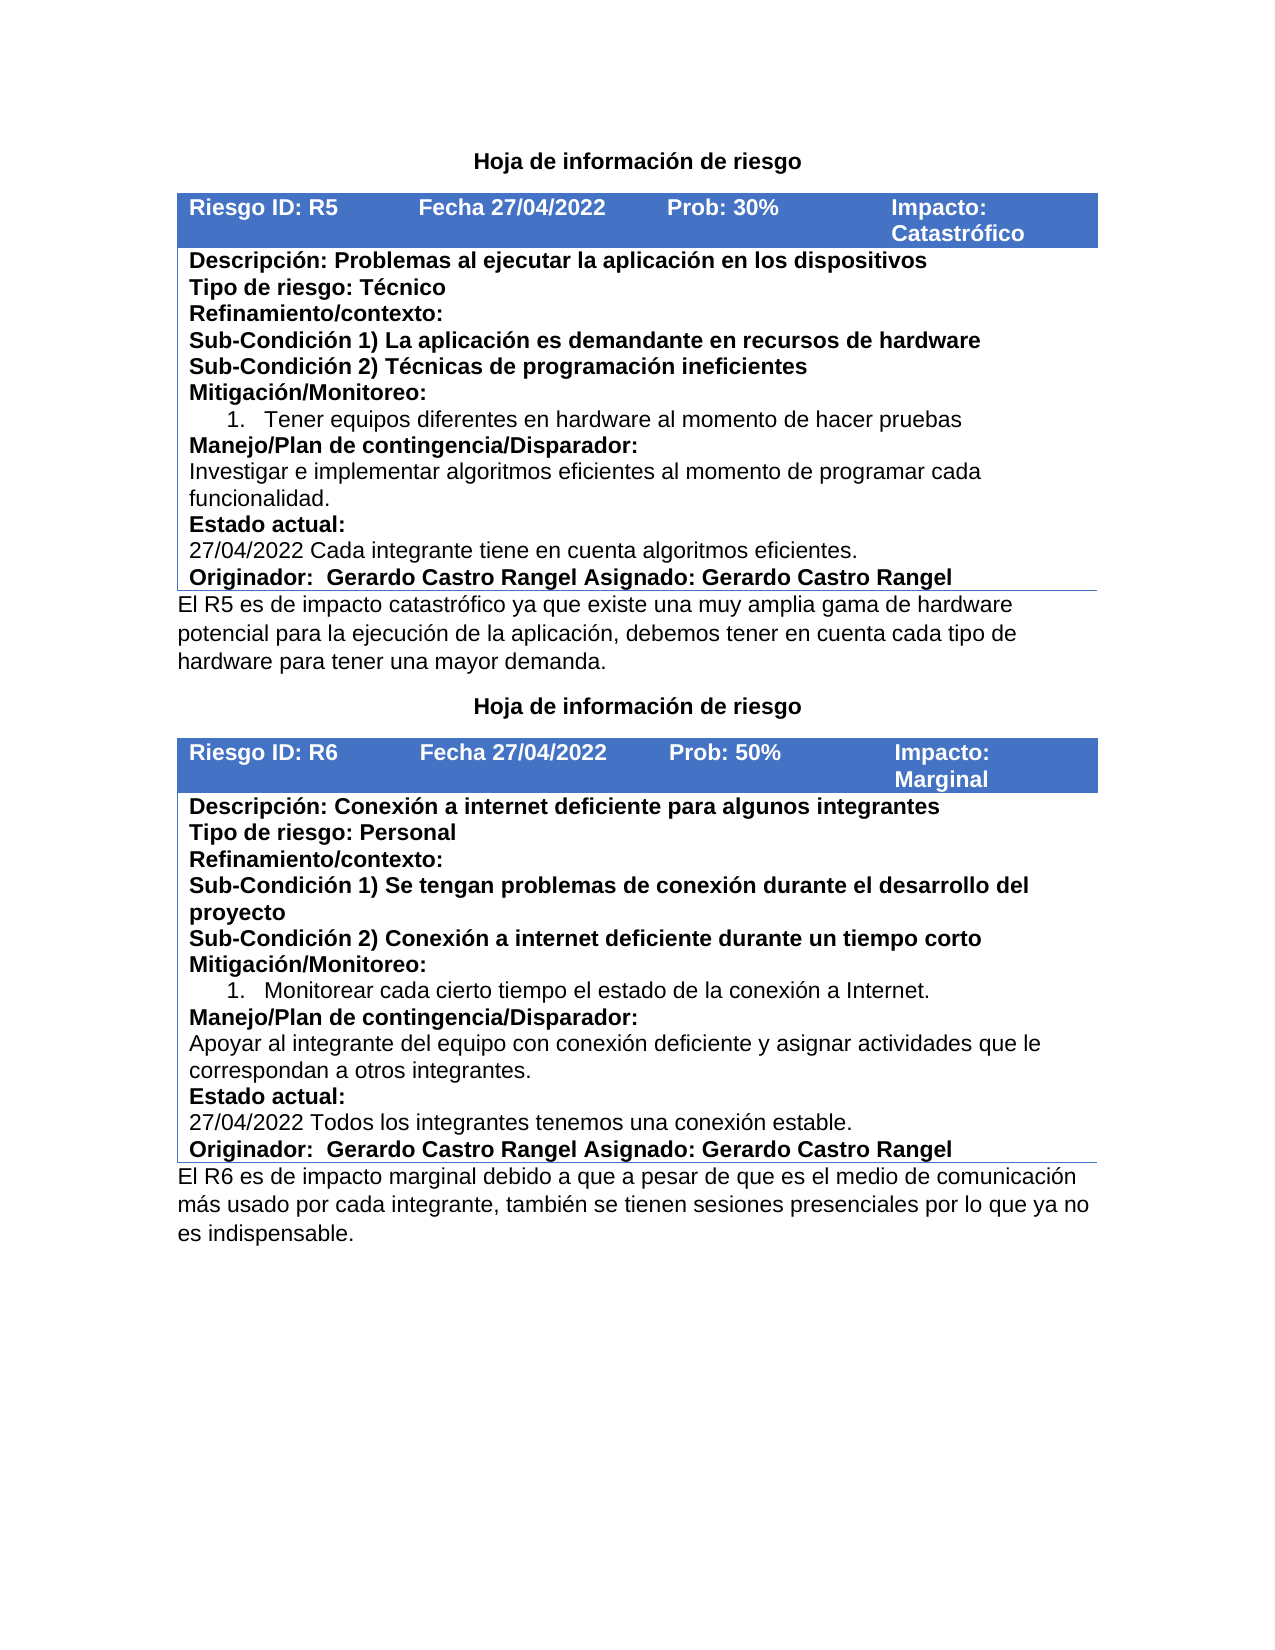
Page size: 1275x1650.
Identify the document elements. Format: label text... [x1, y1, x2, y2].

table_header Prob: 50% [658, 739, 883, 792]
text El R5 es de impacto catastrófico ya que existe una muy amplia gama de hardware potencial para la ejecución de la aplicación, debemos tener en cuenta cada tipo de hardware para tener una mayor demanda. [177, 591, 1098, 674]
text Hoja de información de riesgo [177, 693, 1098, 719]
table_header Riesgo ID: R5 [178, 194, 407, 246]
table_header Fecha 27/04/2022 [407, 194, 656, 246]
table_header Impacto: Marginal [883, 739, 1097, 792]
table_header Fecha 27/04/2022 [408, 739, 658, 792]
table_cell Descripción: Problemas al ejecutar la aplicación en los dispositivos Tipo de riesgo: Técnico Refinamiento/contexto: Sub-Condición 1) La aplicación es demandante en recursos de hardware Sub-Condición 2) Técnicas de programación ineficientes Mitigación/Monitoreo: Tener equipos diferentes en hardware al momento de hacer pruebas Manejo/Plan de contingencia/Disparador: Investigar e implementar algoritmos eficientes al momento de programar cada funcionalidad. Estado actual: 27/04/2022 Cada integrante tiene en cuenta algoritmos eficientes. Originador: Gerardo Castro Rangel Asignado: Gerardo Castro Rangel [178, 248, 1097, 590]
table_header Prob: 30% [656, 194, 880, 246]
table_header Impacto: Catastrófico [880, 194, 1097, 246]
text Hoja de información de riesgo [177, 148, 1098, 174]
text El R6 es de impacto marginal debido a que a pesar de que es el medio de comunicación más usado por cada integrante, también se tienen sesiones presenciales por lo que ya no es indispensable. [177, 1163, 1098, 1246]
table_cell Descripción: Conexión a internet deficiente para algunos integrantes Tipo de riesgo: Personal Refinamiento/contexto: Sub-Condición 1) Se tengan problemas de conexión durante el desarrollo del proyecto Sub-Condición 2) Conexión a internet deficiente durante un tiempo corto Mitigación/Monitoreo: Monitorear cada cierto tiempo el estado de la conexión a Internet. Manejo/Plan de contingencia/Disparador: Apoyar al integrante del equipo con conexión deficiente y asignar actividades que le correspondan a otros integrantes. Estado actual: 27/04/2022 Todos los integrantes tenemos una conexión estable. Originador: Gerardo Castro Rangel Asignado: Gerardo Castro Rangel [178, 793, 1097, 1162]
table_header Riesgo ID: R6 [178, 739, 408, 792]
